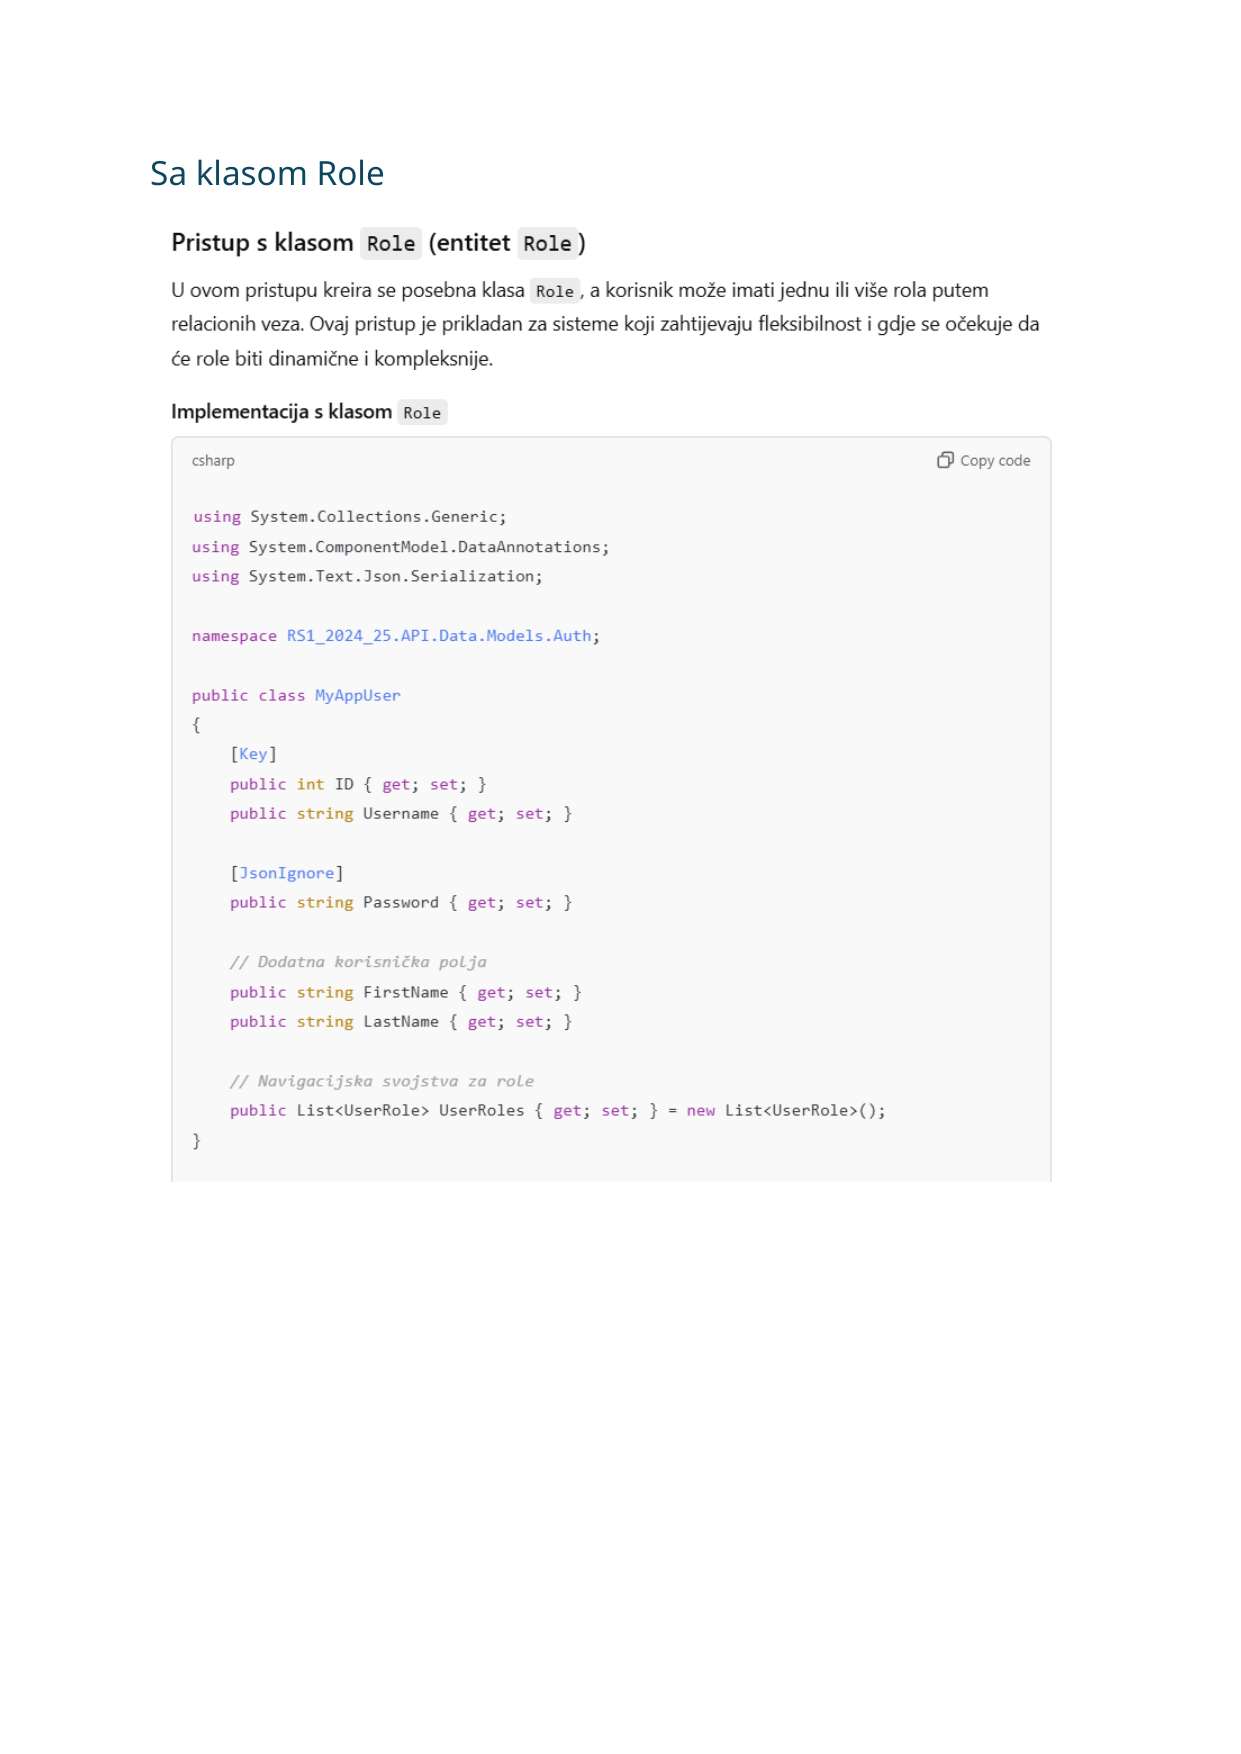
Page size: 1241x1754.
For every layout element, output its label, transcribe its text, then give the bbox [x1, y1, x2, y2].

picture [150, 207, 1091, 1182]
subtitle Sa klasom Role [150, 150, 1090, 195]
